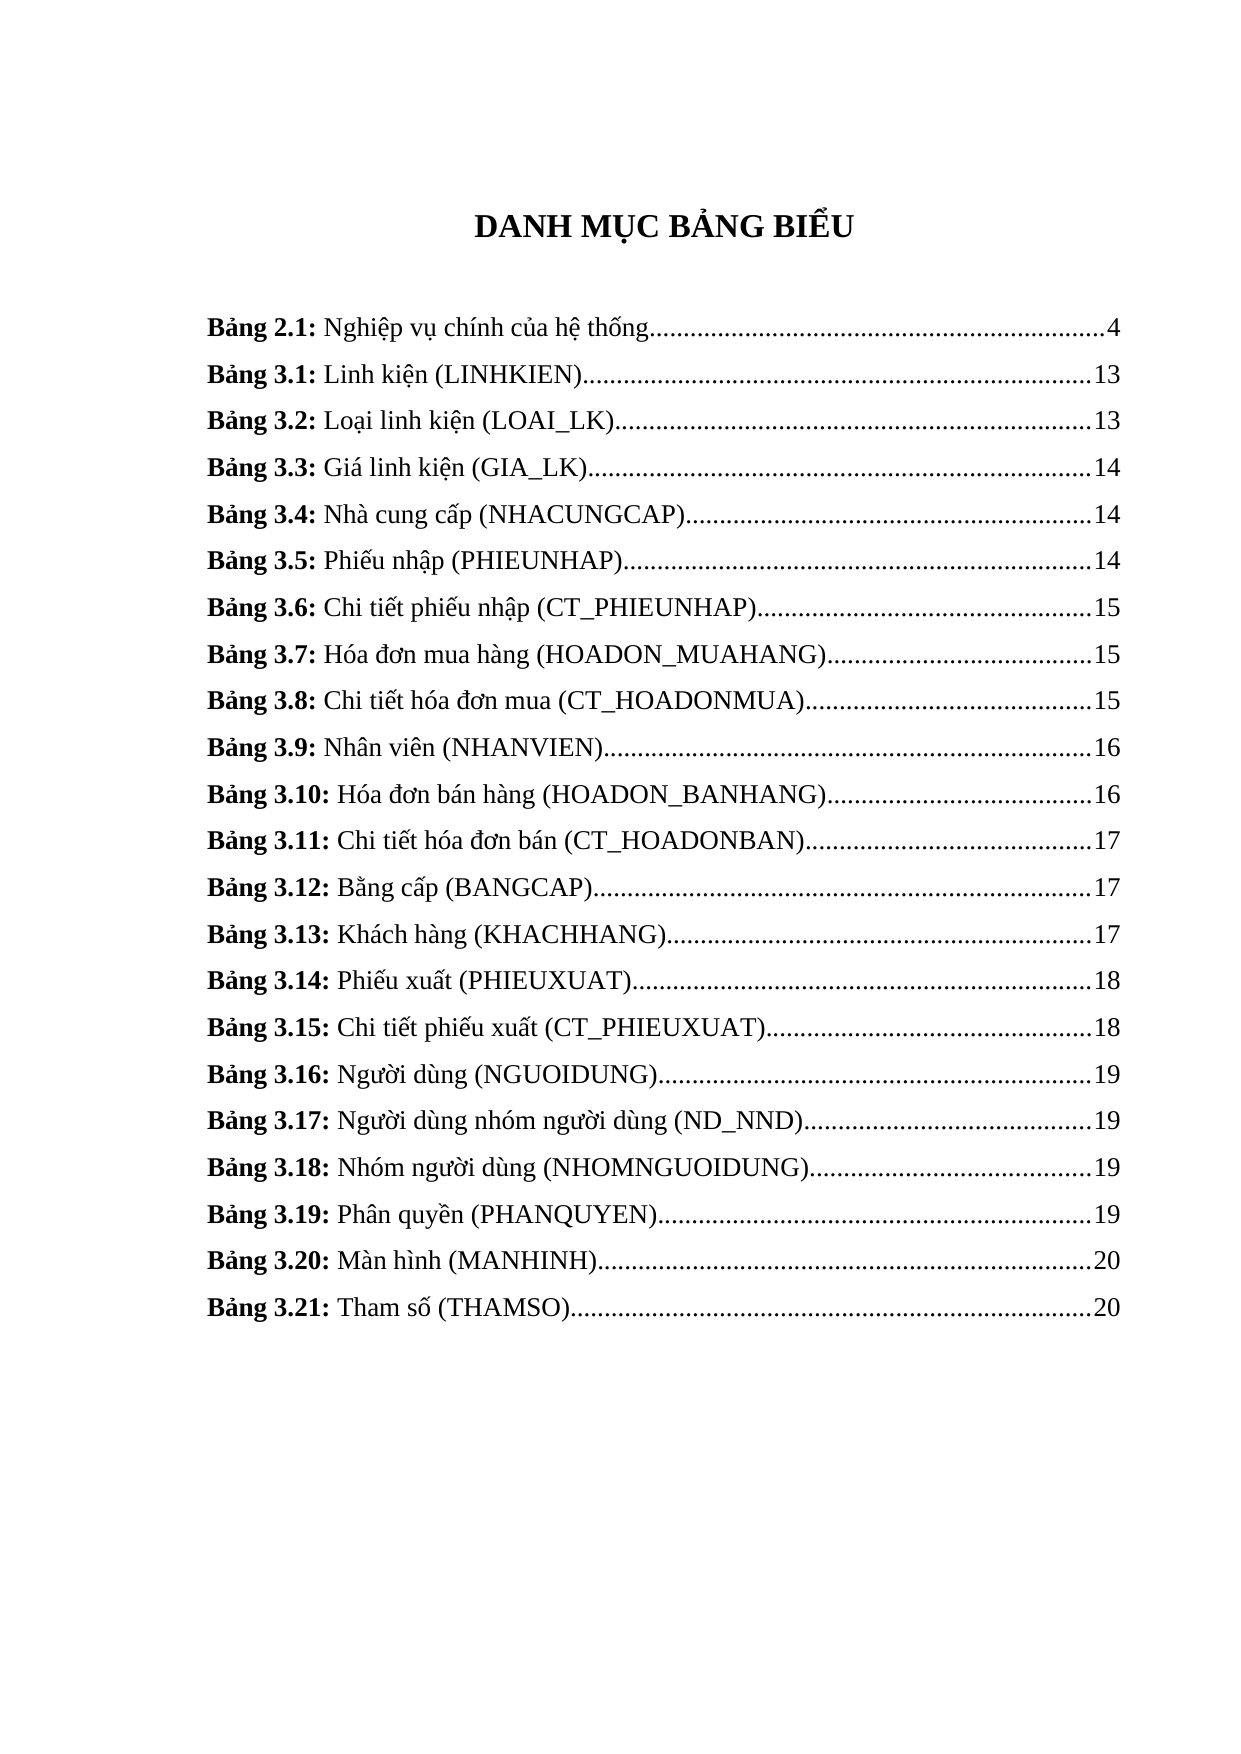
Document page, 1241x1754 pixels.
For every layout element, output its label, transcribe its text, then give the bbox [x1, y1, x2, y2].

text Bảng 3.17: Người dùng nhóm người dùng (ND_NND) 19 [207, 1104, 1122, 1136]
text Bảng 3.3: Giá linh kiện (GIA_LK) 14 [207, 451, 1122, 482]
text Bảng 3.9: Nhân viên (NHANVIEN) 16 [207, 731, 1122, 762]
text DANH MỤC BẢNG BIỂU [207, 207, 1122, 245]
text Bảng 3.6: Chi tiết phiếu nhập (CT_PHIEUNHAP) 15 [207, 591, 1122, 622]
text Bảng 3.19: Phân quyền (PHANQUYEN) 19 [207, 1198, 1122, 1229]
text Bảng 3.21: Tham số (THAMSO) 20 [207, 1291, 1122, 1322]
text Bảng 3.16: Người dùng (NGUOIDUNG) 19 [207, 1058, 1122, 1089]
text Bảng 3.8: Chi tiết hóa đơn mua (CT_HOADONMUA) 15 [207, 684, 1122, 716]
text Bảng 3.5: Phiếu nhập (PHIEUNHAP) 14 [207, 544, 1122, 576]
text Bảng 3.1: Linh kiện (LINHKIEN) 13 [207, 358, 1122, 389]
text Bảng 3.15: Chi tiết phiếu xuất (CT_PHIEUXUAT) 18 [207, 1011, 1122, 1042]
text Bảng 3.2: Loại linh kiện (LOAI_LK) 13 [207, 404, 1122, 436]
text Bảng 3.12: Bằng cấp (BANGCAP) 17 [207, 871, 1122, 902]
text Bảng 3.18: Nhóm người dùng (NHOMNGUOIDUNG) 19 [207, 1151, 1122, 1182]
text Bảng 3.7: Hóa đơn mua hàng (HOADON_MUAHANG) 15 [207, 638, 1122, 669]
text Bảng 3.4: Nhà cung cấp (NHACUNGCAP) 14 [207, 498, 1122, 529]
text Bảng 3.14: Phiếu xuất (PHIEUXUAT) 18 [207, 964, 1122, 996]
text Bảng 3.13: Khách hàng (KHACHHANG) 17 [207, 918, 1122, 949]
text Bảng 2.1: Nghiệp vụ chính của hệ thống 4 [207, 311, 1122, 342]
text Bảng 3.10: Hóa đơn bán hàng (HOADON_BANHANG) 16 [207, 778, 1122, 809]
text Bảng 3.11: Chi tiết hóa đơn bán (CT_HOADONBAN) 17 [207, 824, 1122, 856]
text Bảng 3.20: Màn hình (MANHINH) 20 [207, 1244, 1122, 1276]
